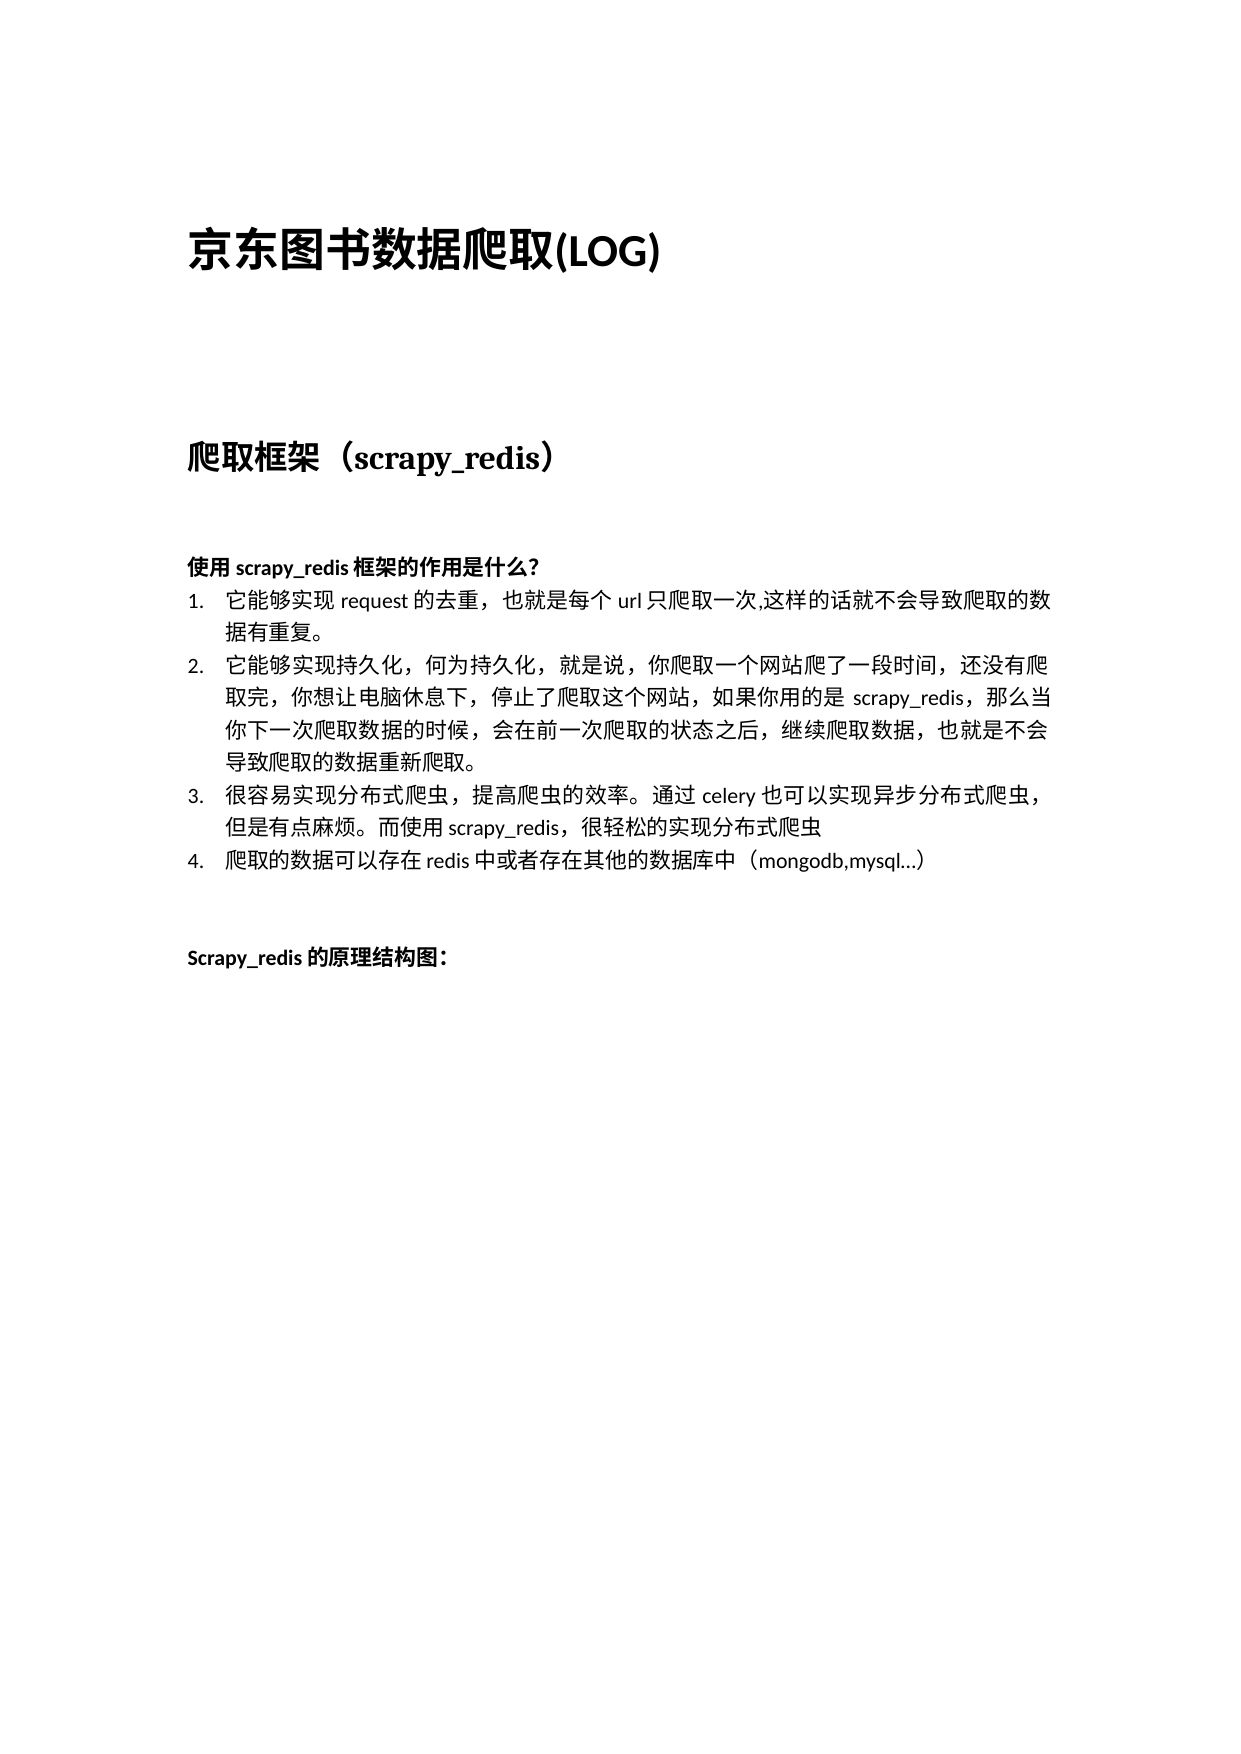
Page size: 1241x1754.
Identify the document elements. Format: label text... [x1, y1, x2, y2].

list 爬取的数据可以存在redis中或者存在其他的数据库中（mongodb,mysql…） [187, 842, 1053, 875]
text Scrapy_redis的原理结构图： [187, 940, 1053, 972]
list 它能够实现request的去重，也就是每个url只爬取一次,这样的话就不会导致爬取的数据有重复。 [187, 582, 1053, 647]
list 它能够实现持久化，何为持久化，就是说，你爬取一个网站爬了一段时间，还没有爬取完，你想让电脑休息下，停止了爬取这个网站，如果你用的是scrapy_redis，那么当你下一次爬取数据的时候，会在前一次爬取的状态之后，继续爬取数据，也就是不会导致爬取的数据重新爬取。 [187, 647, 1053, 777]
list 很容易实现分布式爬虫，提高爬虫的效率。通过celery也可以实现异步分布式爬虫，但是有点麻烦。而使用scrapy_redis，很轻松的实现分布式爬虫 [187, 777, 1053, 842]
subtitle 爬取框架（scrapy_redis） [187, 423, 1053, 488]
text 使用scrapy_redis框架的作用是什么？ [187, 550, 1053, 582]
subtitle 京东图书数据爬取(LOG) [187, 197, 1053, 295]
